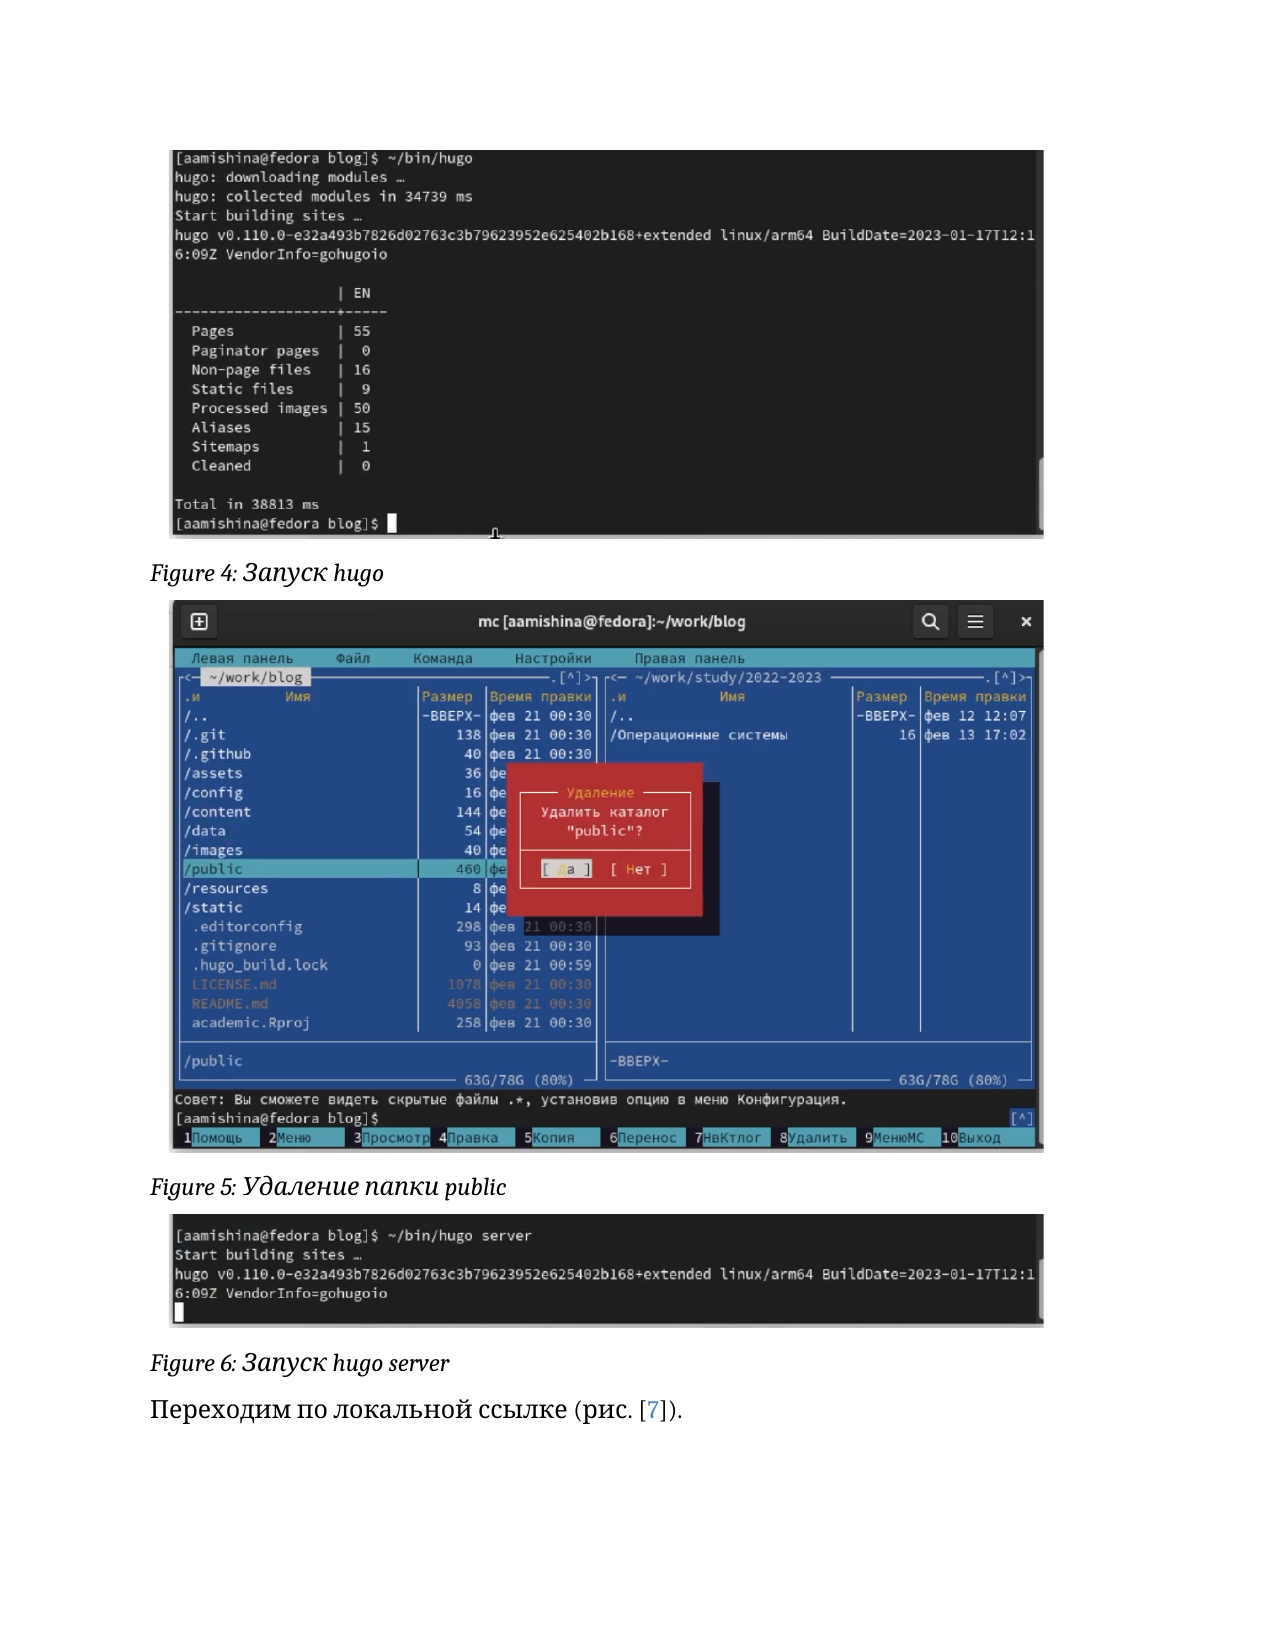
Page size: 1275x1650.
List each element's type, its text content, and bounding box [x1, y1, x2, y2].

picture [168, 150, 1044, 539]
text Переходим по локальной ссылке (рис. [7]). [150, 1396, 1125, 1425]
picture [168, 600, 1044, 1153]
text Figure 5: Удаление папки public [150, 1173, 1125, 1202]
text Figure 6: Запуск hugo server [150, 1349, 1125, 1377]
text Figure 4: Запуск hugo [150, 559, 1125, 588]
picture [168, 1214, 1044, 1328]
